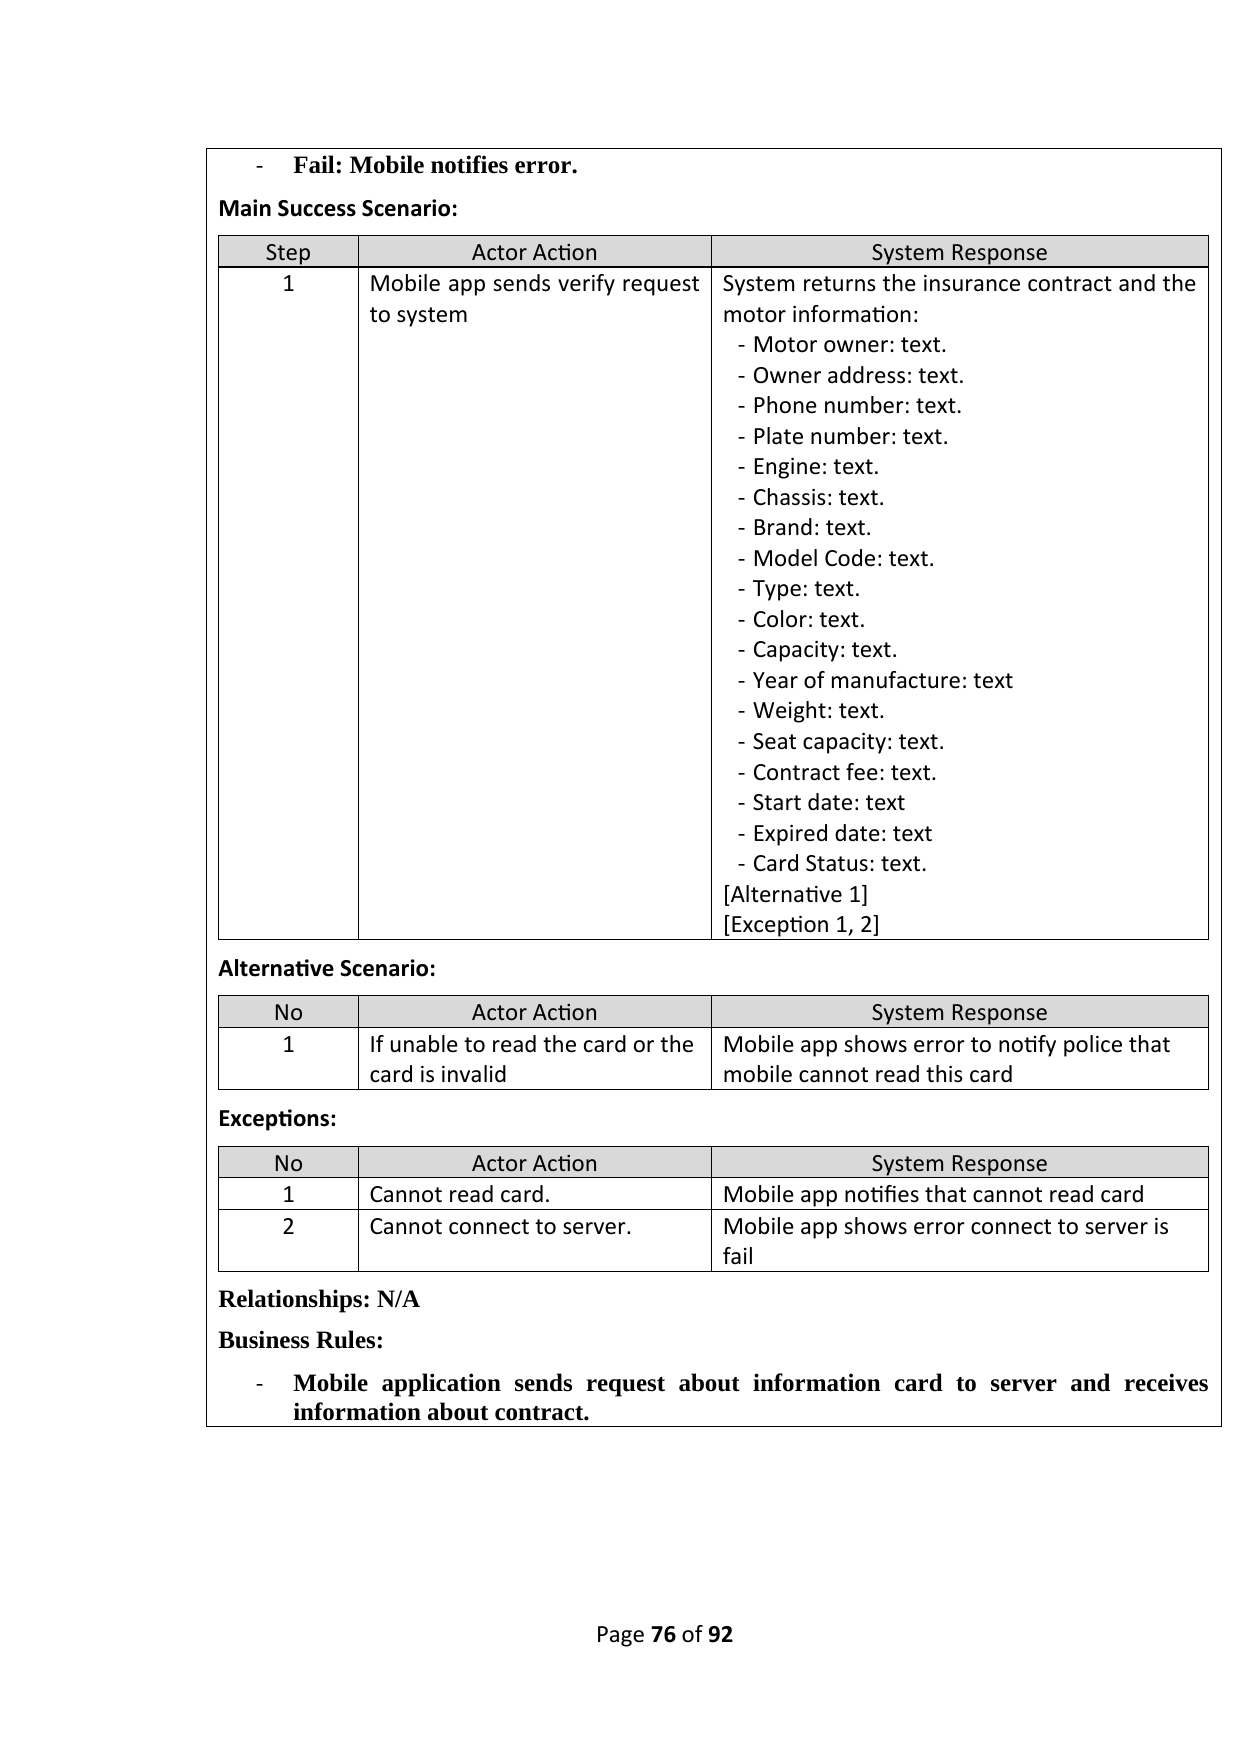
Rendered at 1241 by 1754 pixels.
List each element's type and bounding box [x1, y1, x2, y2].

table_cell [207, 149, 1221, 1426]
